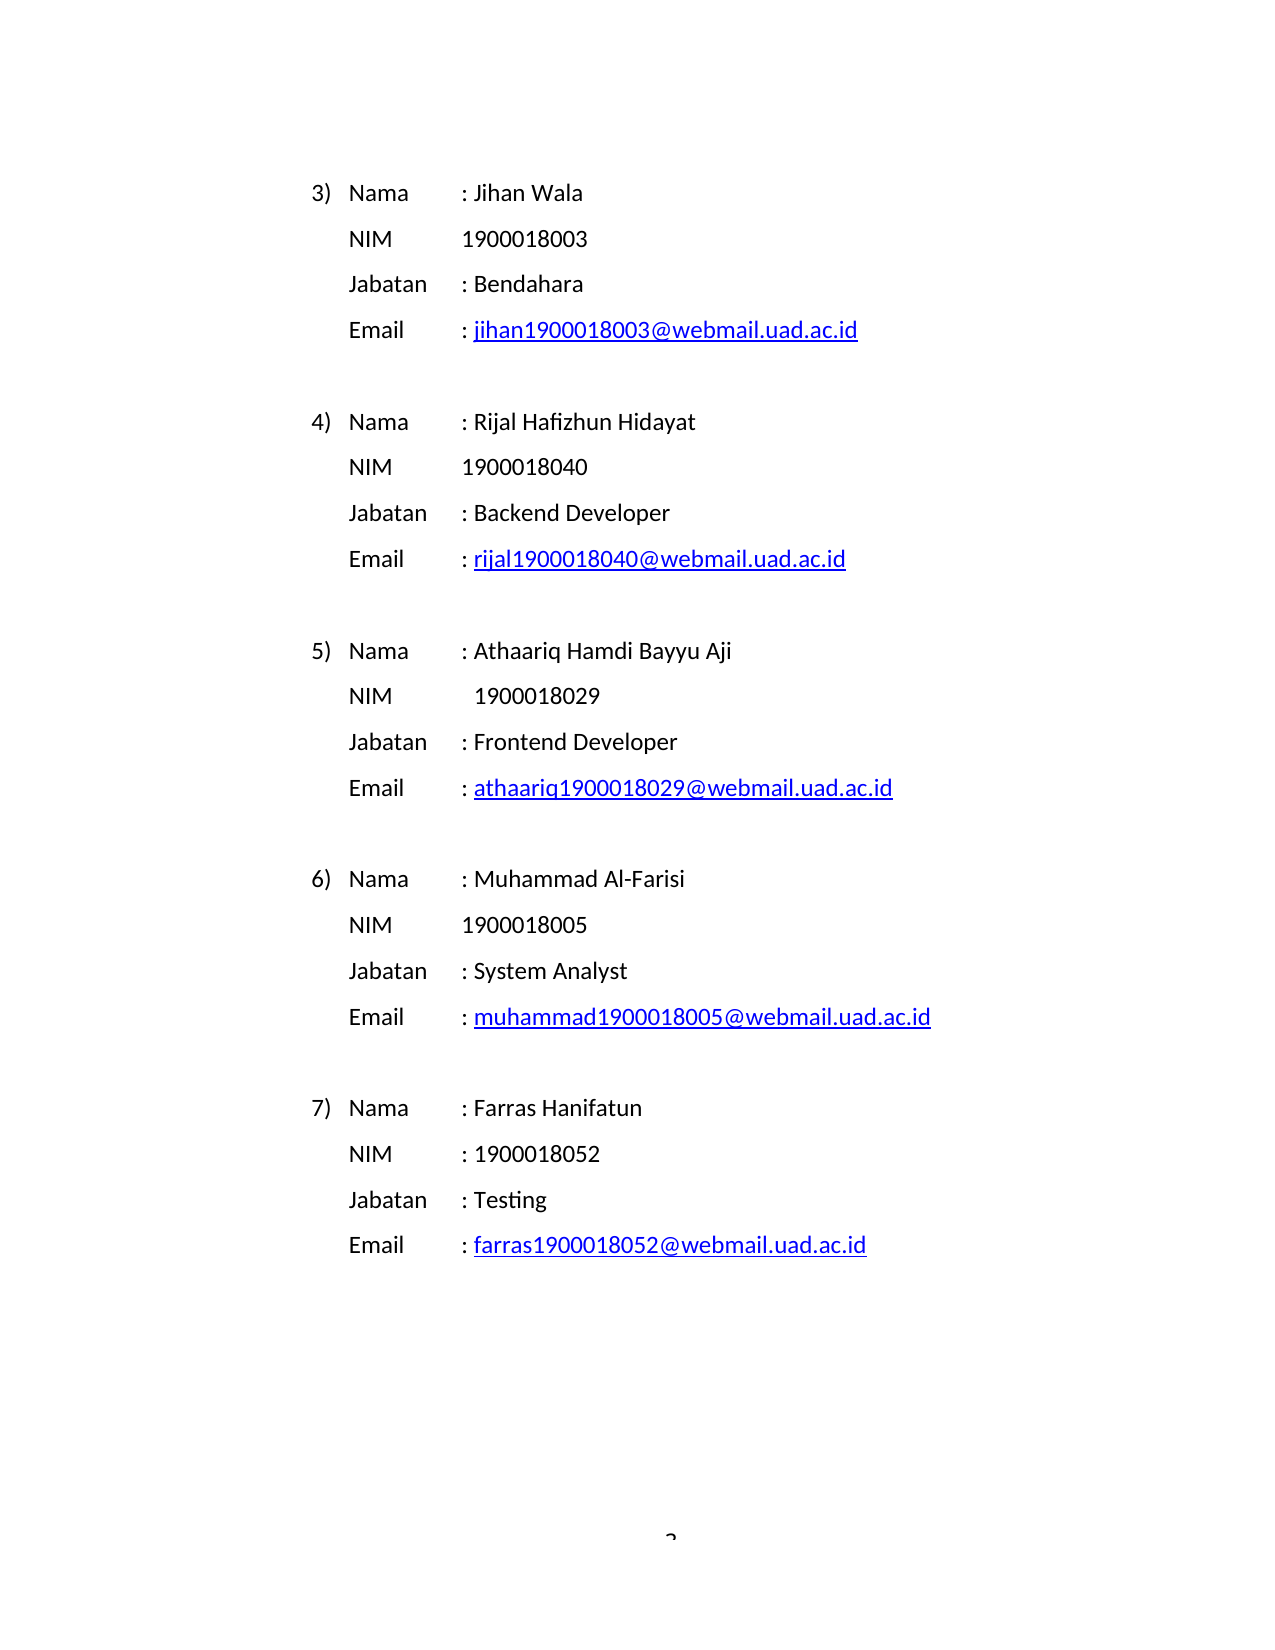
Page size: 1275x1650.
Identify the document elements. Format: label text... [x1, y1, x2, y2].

text Email : farras1900018052@webmail.uad.ac.id [349, 1229, 1208, 1260]
text Jabatan : Frontend Developer [349, 726, 1208, 757]
list Nama : Farras Hanifatun NIM : 1900018052 Jabatan : Testing [311, 1092, 643, 1214]
list Nama : Athaariq Hamdi Bayyu Aji NIM 1900018029 [311, 635, 732, 711]
list Nama : Jihan Wala NIM 1900018003 [311, 177, 601, 253]
text Jabatan : Backend Developer [349, 497, 1208, 528]
text Email : rijal1900018040@webmail.uad.ac.id [349, 543, 1208, 574]
text Email : athaariq1900018029@webmail.uad.ac.id [349, 772, 1208, 802]
text Email : jihan1900018003@webmail.uad.ac.id [349, 314, 1208, 345]
list Nama : Rijal Hafizhun Hidayat NIM 1900018040 [311, 406, 697, 482]
list Nama : Muhammad Al-Farisi NIM 1900018005 [311, 863, 686, 940]
text Jabatan : Bendahara [349, 269, 1208, 299]
text Jabatan : System Analyst [349, 955, 1208, 986]
text Email : muhammad1900018005@webmail.uad.ac.id [349, 1001, 1208, 1031]
